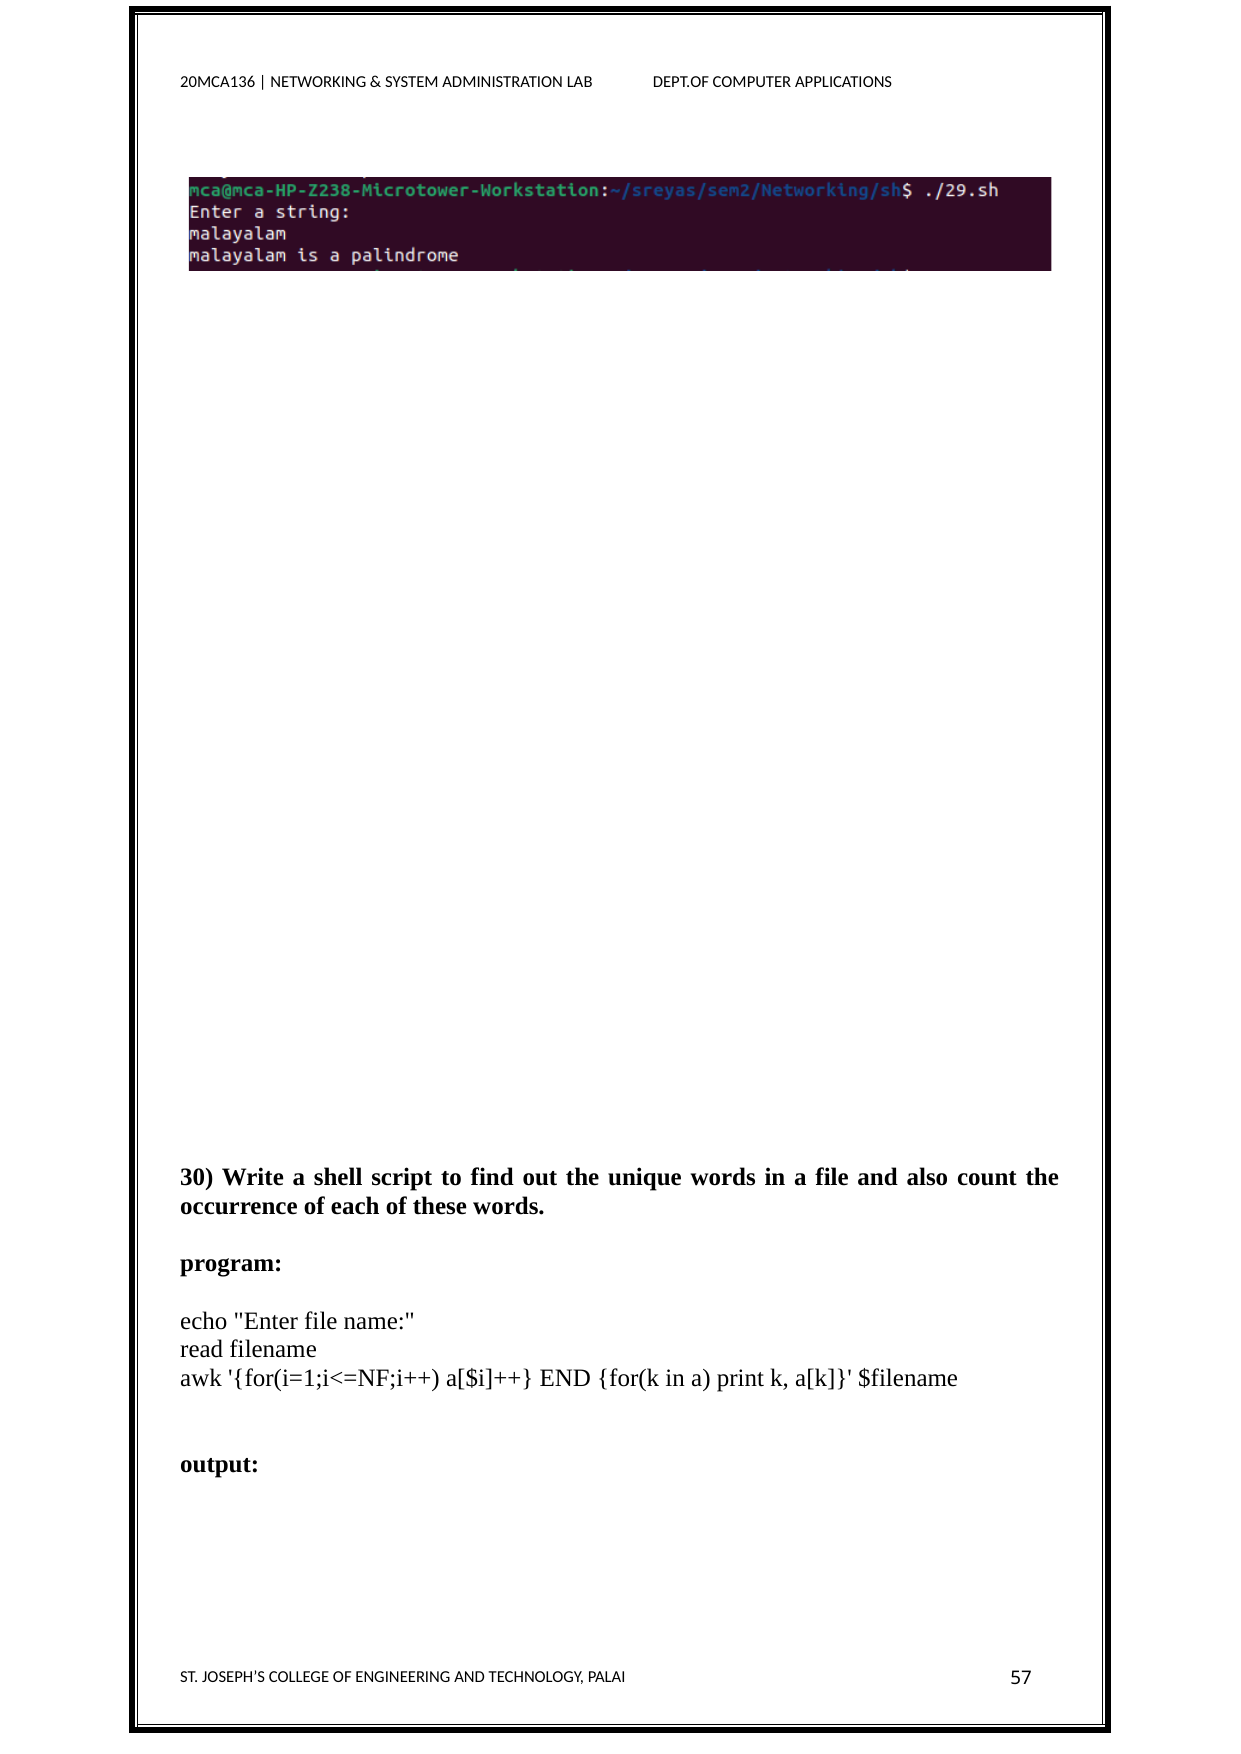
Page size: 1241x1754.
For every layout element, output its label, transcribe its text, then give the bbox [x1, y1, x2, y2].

text read filename [180, 1334, 1060, 1363]
picture [188, 177, 1052, 271]
text program: [180, 1248, 1060, 1277]
text echo "Enter file name:" [180, 1306, 1060, 1334]
text awk '{for(i=1;i<=NF;i++) a[$i]++} END {for(k in a) print k, a[k]}' $filename [180, 1363, 1060, 1392]
text output: [180, 1449, 1060, 1478]
text 30) Write a shell script to find out the unique words in a file and also count the occurrence of each of these words. [180, 1162, 1060, 1219]
